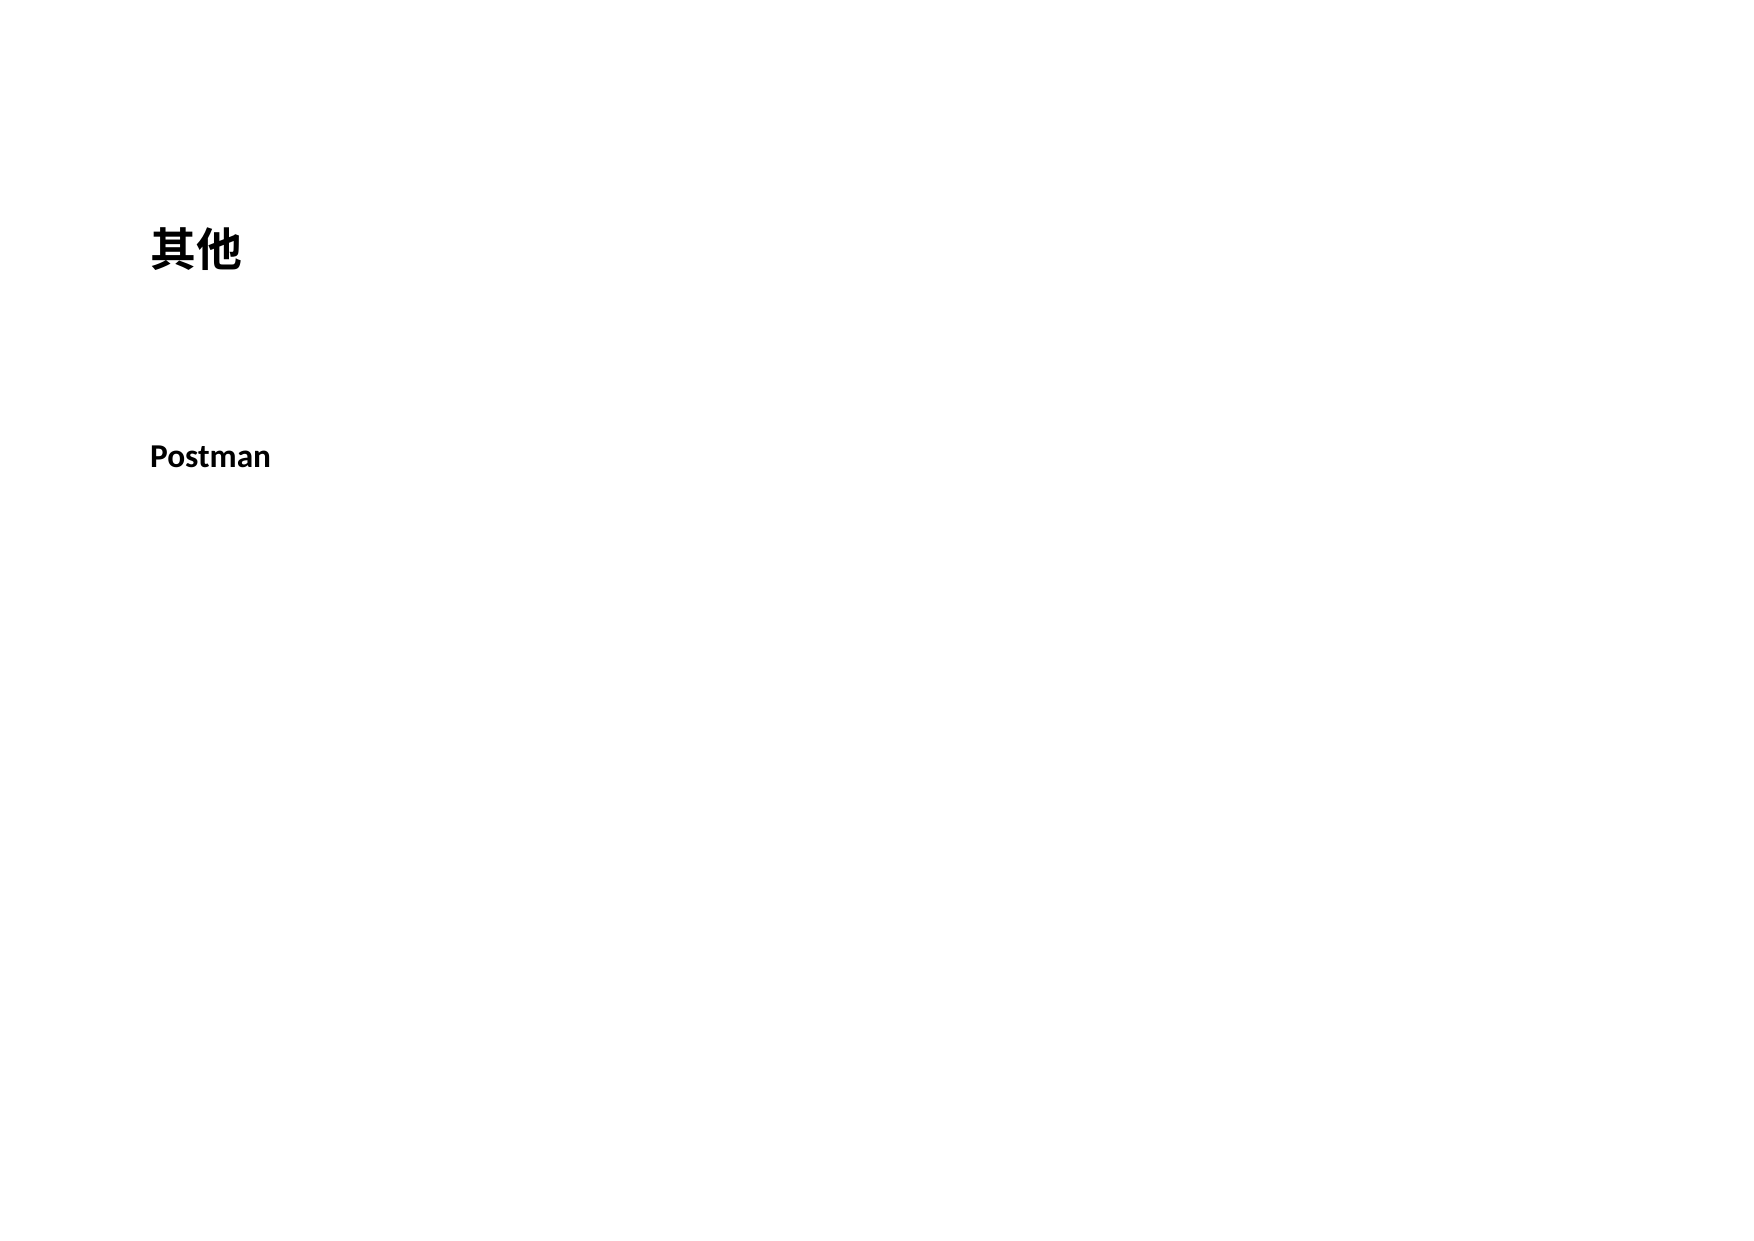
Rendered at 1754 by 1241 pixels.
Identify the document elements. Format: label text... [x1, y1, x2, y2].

subtitle 其他 [150, 198, 1604, 295]
subtitle Postman [150, 423, 1604, 488]
